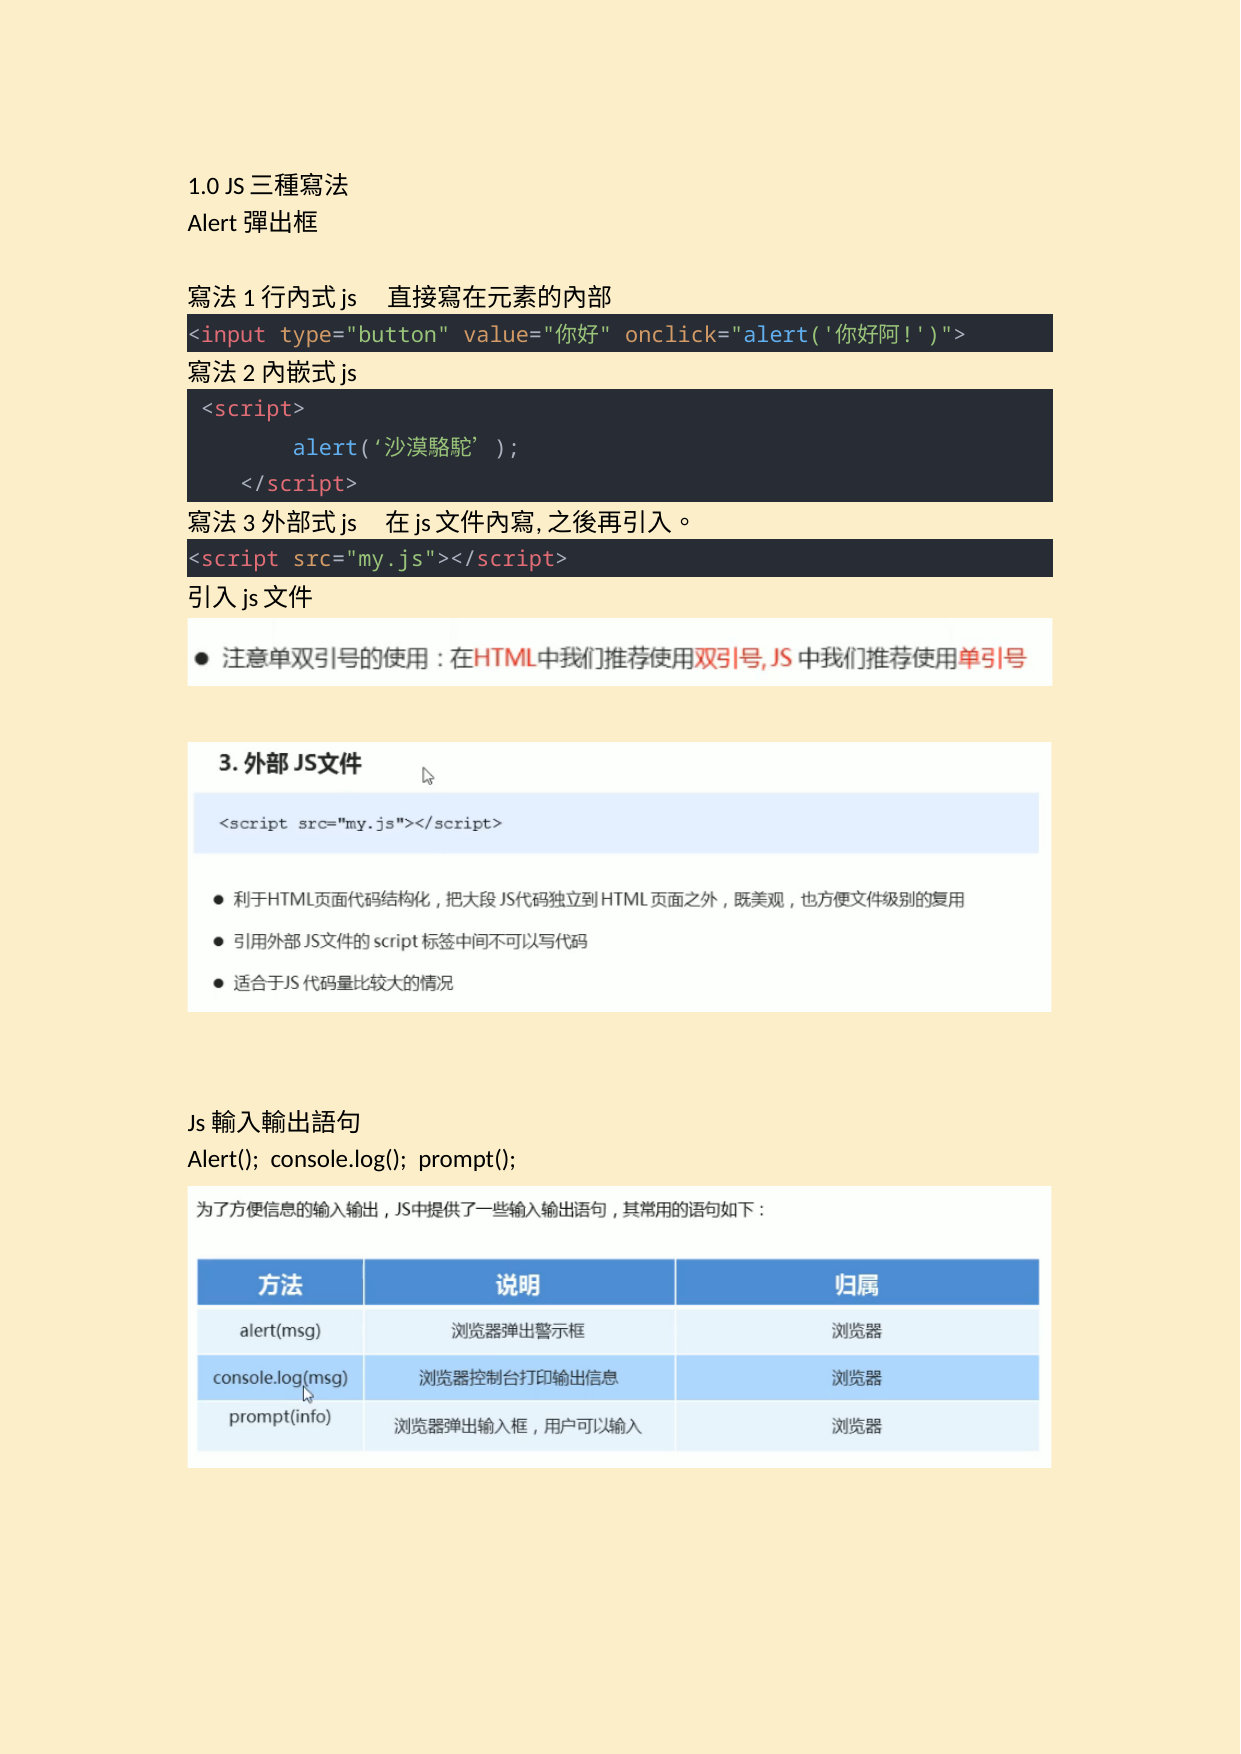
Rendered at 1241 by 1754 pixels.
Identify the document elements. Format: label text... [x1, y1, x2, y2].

text </script> [187, 464, 1053, 502]
text <input type="button" value="你好" onclick="alert('你好阿!')"> [187, 314, 1053, 352]
text 引入js文件 [187, 577, 1053, 614]
text Alert 彈出框 [187, 202, 1053, 239]
text <script src="my.js"></script> [187, 539, 1053, 577]
picture [187, 742, 1052, 1012]
picture [187, 618, 1053, 686]
list JS三種寫法 [187, 164, 1053, 202]
text alert(‘沙漠駱駝’); [187, 427, 1053, 464]
text <script> [187, 389, 1053, 427]
text Js 輸入輸出語句 [187, 1102, 1053, 1139]
picture [187, 1186, 1052, 1468]
text 寫法3 外部式js 在js文件內寫, 之後再引入。 [187, 502, 1053, 539]
text Alert(); console.log(); prompt(); [187, 1139, 1053, 1177]
text 寫法1 行內式js 直接寫在元素的內部 [187, 277, 1053, 314]
text 寫法2 內嵌式js [187, 352, 1053, 389]
